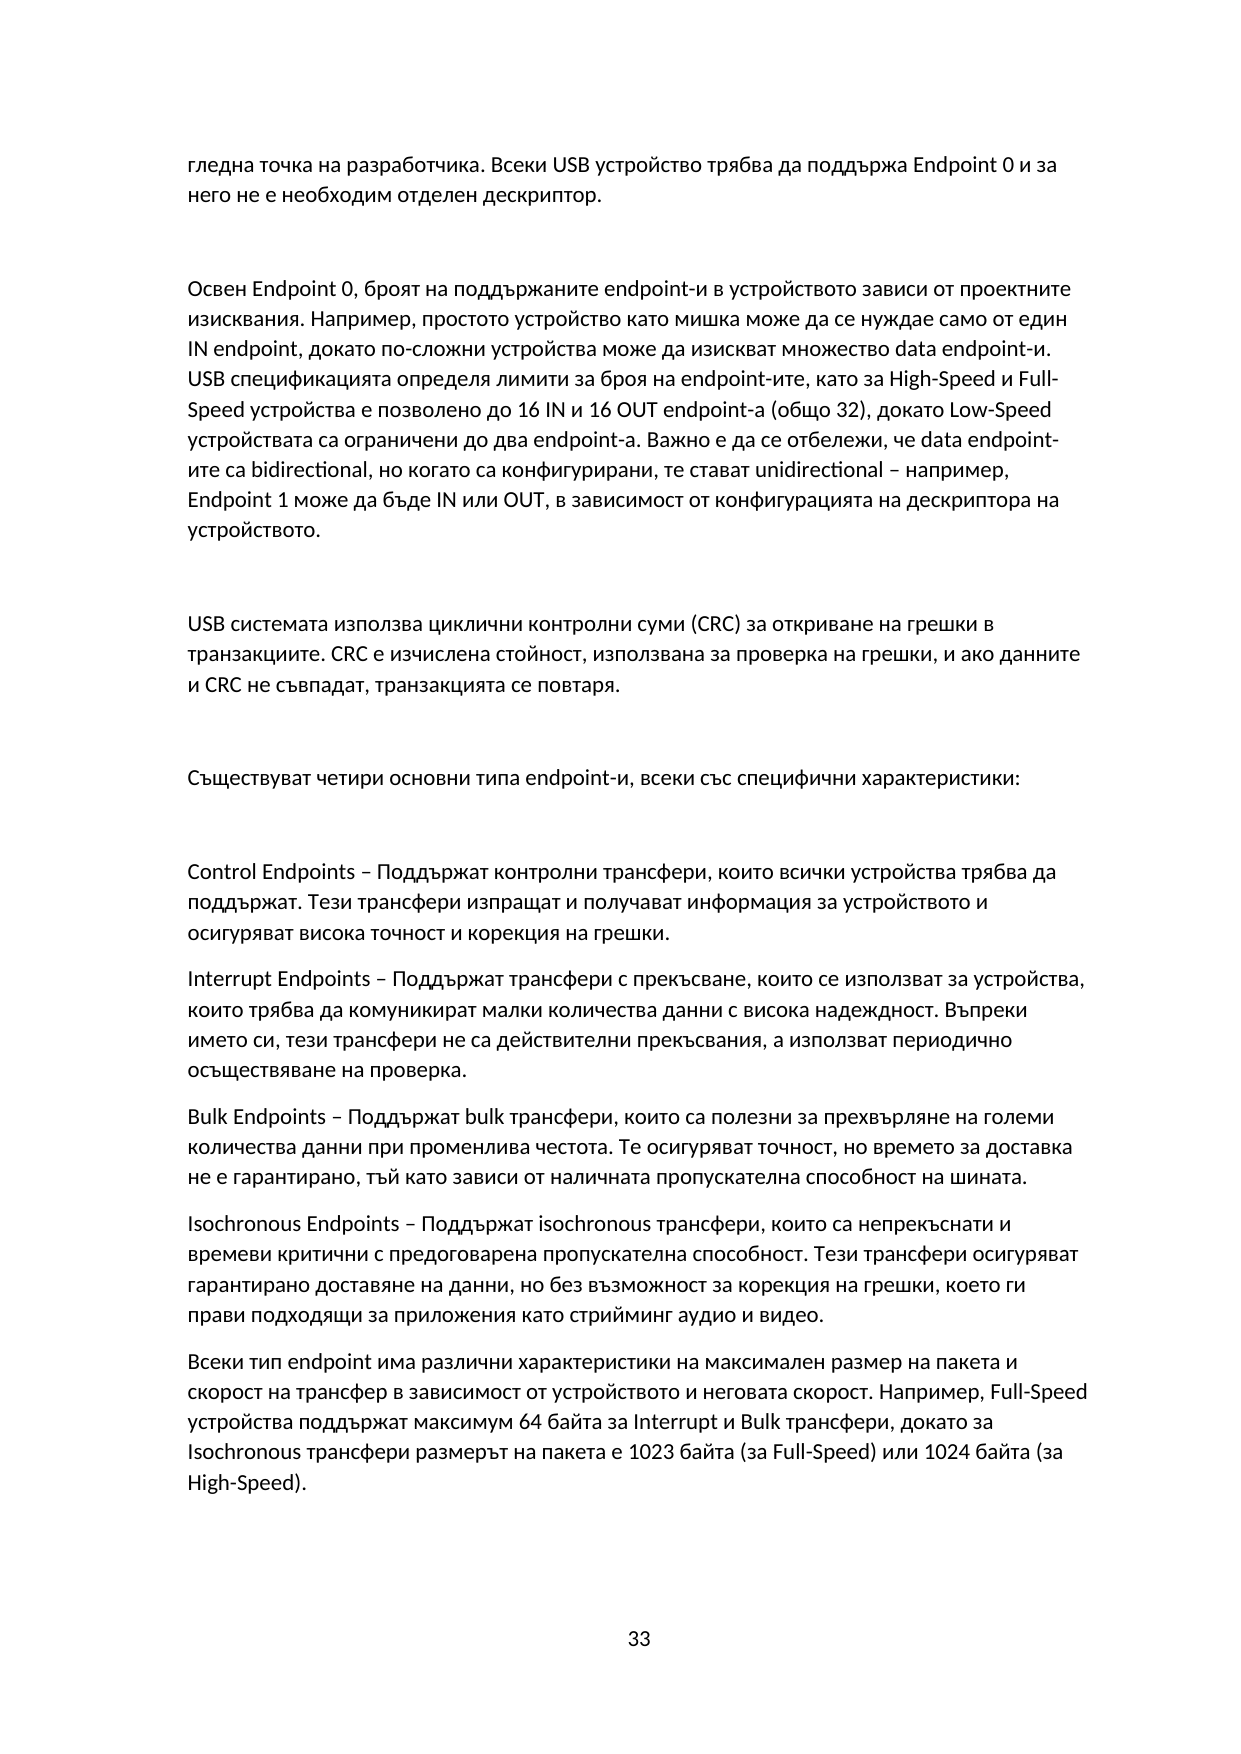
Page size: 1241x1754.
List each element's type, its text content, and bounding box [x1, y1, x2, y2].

text Bulk Endpoints – Поддържат bulk трансфери, които са полезни за прехвърляне на големи количества данни при променлива честота. Те осигуряват точност, но времето за доставка не е гарантирано, тъй като зависи от наличната пропускателна способност на шината. [187, 1102, 1090, 1191]
text USB системата използва циклични контролни суми (CRC) за откриване на грешки в транзакциите. CRC е изчислена стойност, използвана за проверка на грешки, и ако данните и CRC не съвпадат, транзакцията се повтаря. [187, 609, 1090, 698]
text Съществуват четири основни типа endpoint-и, всеки със специфични характеристики: [187, 763, 1090, 792]
text Interrupt Endpoints – Поддържат трансфери с прекъсване, които се използват за устройства, които трябва да комуникират малки количества данни с висока надеждност. Въпреки името си, тези трансфери не са действителни прекъсвания, а използват периодично осъществяване на проверка. [187, 964, 1090, 1083]
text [187, 150, 1090, 208]
text Isochronous Endpoints – Поддържат isochronous трансфери, които са непрекъснати и времеви критични с предоговарена пропускателна способност. Тези трансфери осигуряват гарантирано доставяне на данни, но без възможност за корекция на грешки, което ги прави подходящи за приложения като стрийминг аудио и видео. [187, 1209, 1090, 1328]
text Всеки тип endpoint има различни характеристики на максимален размер на пакета и скорост на трансфер в зависимост от устройството и неговата скорост. Например, Full-Speed устройства поддържат максимум 64 байта за Interrupt и Bulk трансфери, докато за Isochronous трансфери размерът на пакета е 1023 байта (за Full-Speed) или 1024 байта (за High-Speed). [187, 1347, 1090, 1496]
text Освен Endpoint 0, броят на поддържаните endpoint-и в устройството зависи от проектните изисквания. Например, простото устройство като мишка може да се нуждае само от един IN endpoint, докато по-сложни устройства може да изискват множество data endpoint-и. USB спецификацията определя лимити за броя на endpoint-ите, като за High-Speed и Full-Speed устройства е позволено до 16 IN и 16 OUT endpoint-а (общо 32), докато Low-Speed устройствата са ограничени до два endpoint-а. Важно е да се отбележи, че data endpoint-ите са bidirectional, но когато са конфигурирани, те стават unidirectional – например, Endpoint 1 може да бъде IN или OUT, в зависимост от конфигурацията на дескриптора на устройството. [187, 274, 1090, 544]
text Control Endpoints – Поддържат контролни трансфери, които всички устройства трябва да поддържат. Тези трансфери изпращат и получават информация за устройството и осигуряват висока точност и корекция на грешки. [187, 857, 1090, 946]
